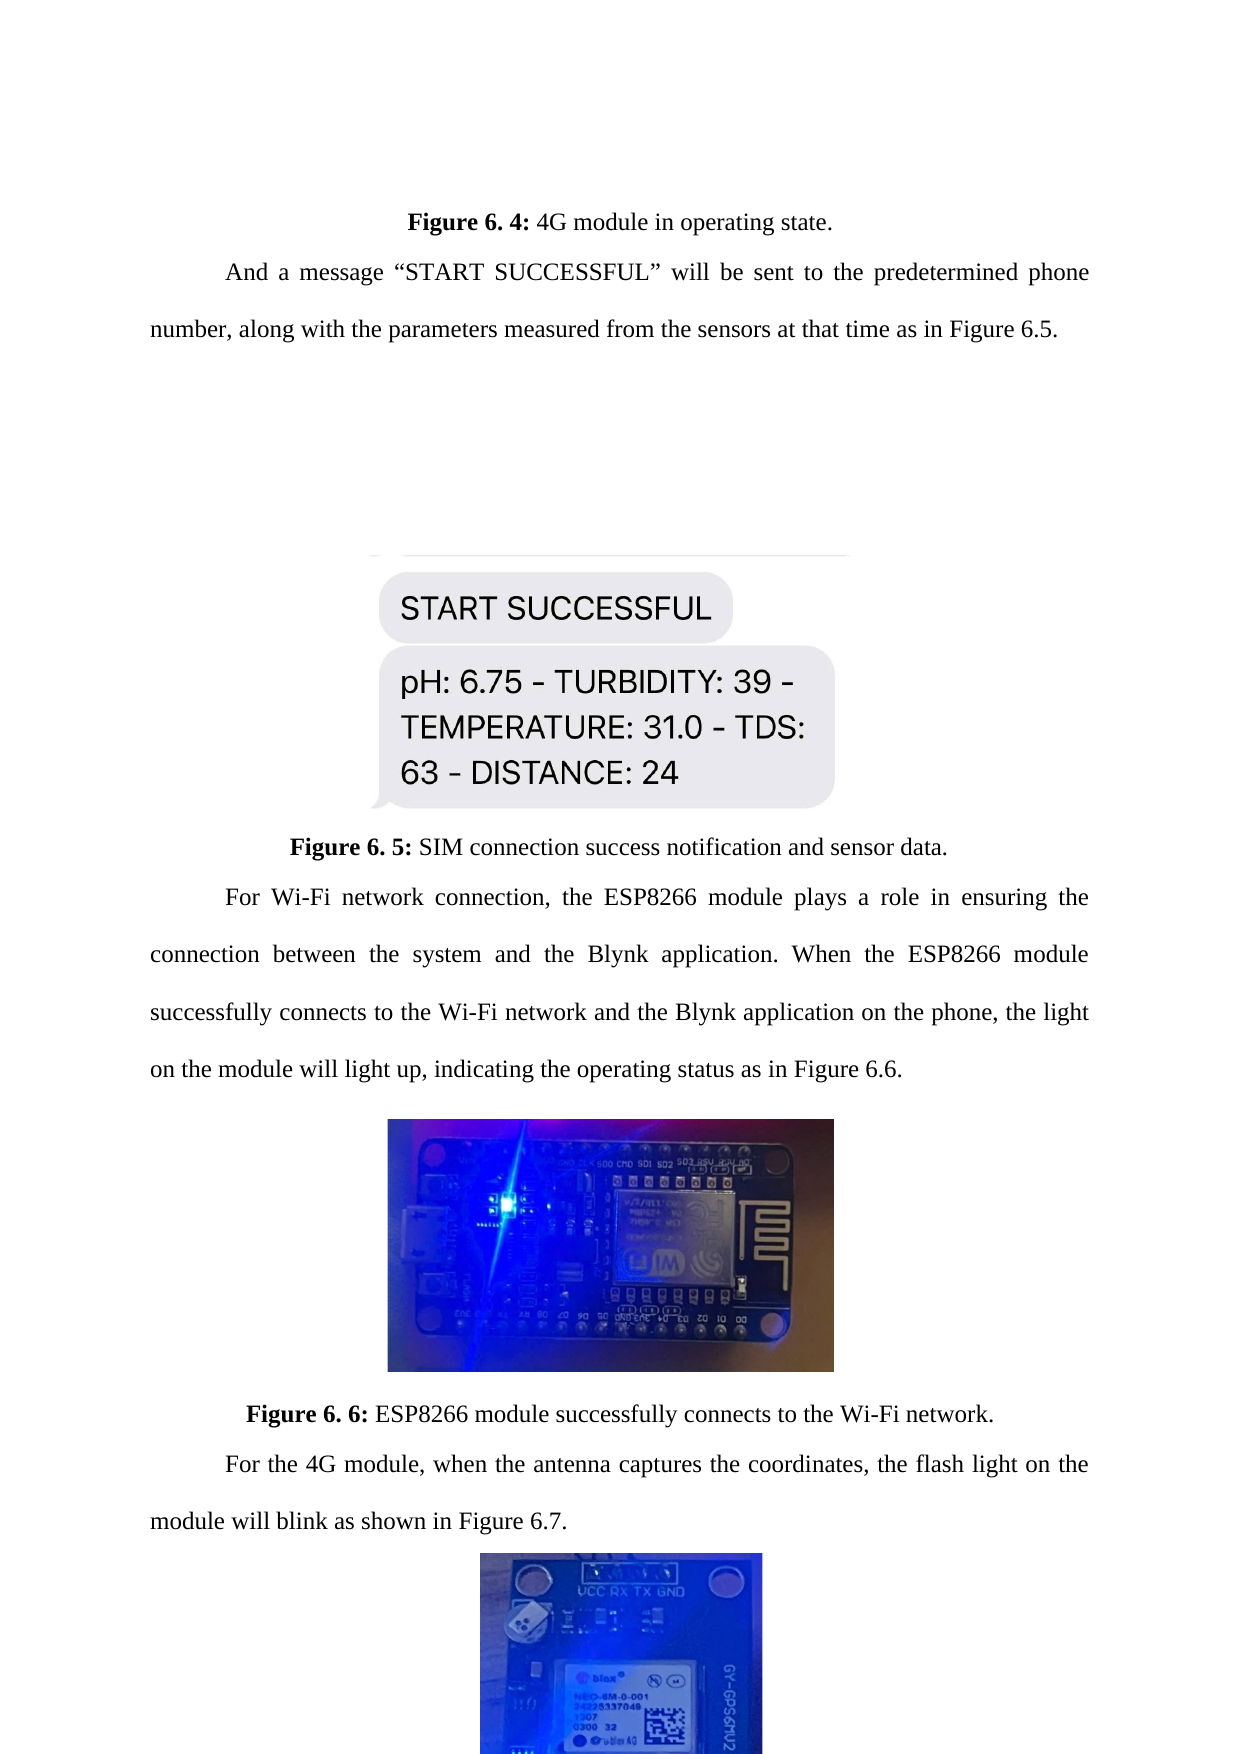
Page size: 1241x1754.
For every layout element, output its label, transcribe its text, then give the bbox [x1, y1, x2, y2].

text For the 4G module, when the antenna captures the coordinates, the flash light on the module will blink as shown in Figure 6.7. [150, 1449, 1090, 1535]
text Figure 6. 6: ESP8266 module successfully connects to the Wi-Fi network. [150, 1399, 1090, 1428]
text For Wi-Fi network connection, the ESP8266 module plays a role in ensuring the connection between the system and the Blynk application. When the ESP8266 module successfully connects to the Wi-Fi network and the Blynk application on the phone, the light on the module will light up, indicating the operating status as in Figure 6.6. [150, 882, 1090, 1083]
picture [387, 1119, 834, 1372]
text And a message “START SUCCESSFUL” will be sent to the predetermined phone number, along with the parameters measured from the sensors at that time as in Figure 6.5. [150, 257, 1090, 343]
picture [480, 1553, 763, 1754]
text Figure 6. 5: SIM connection success notification and sensor data. [150, 832, 1090, 861]
picture [351, 555, 924, 829]
text Figure 6. 4: 4G module in operating state. [150, 207, 1090, 236]
